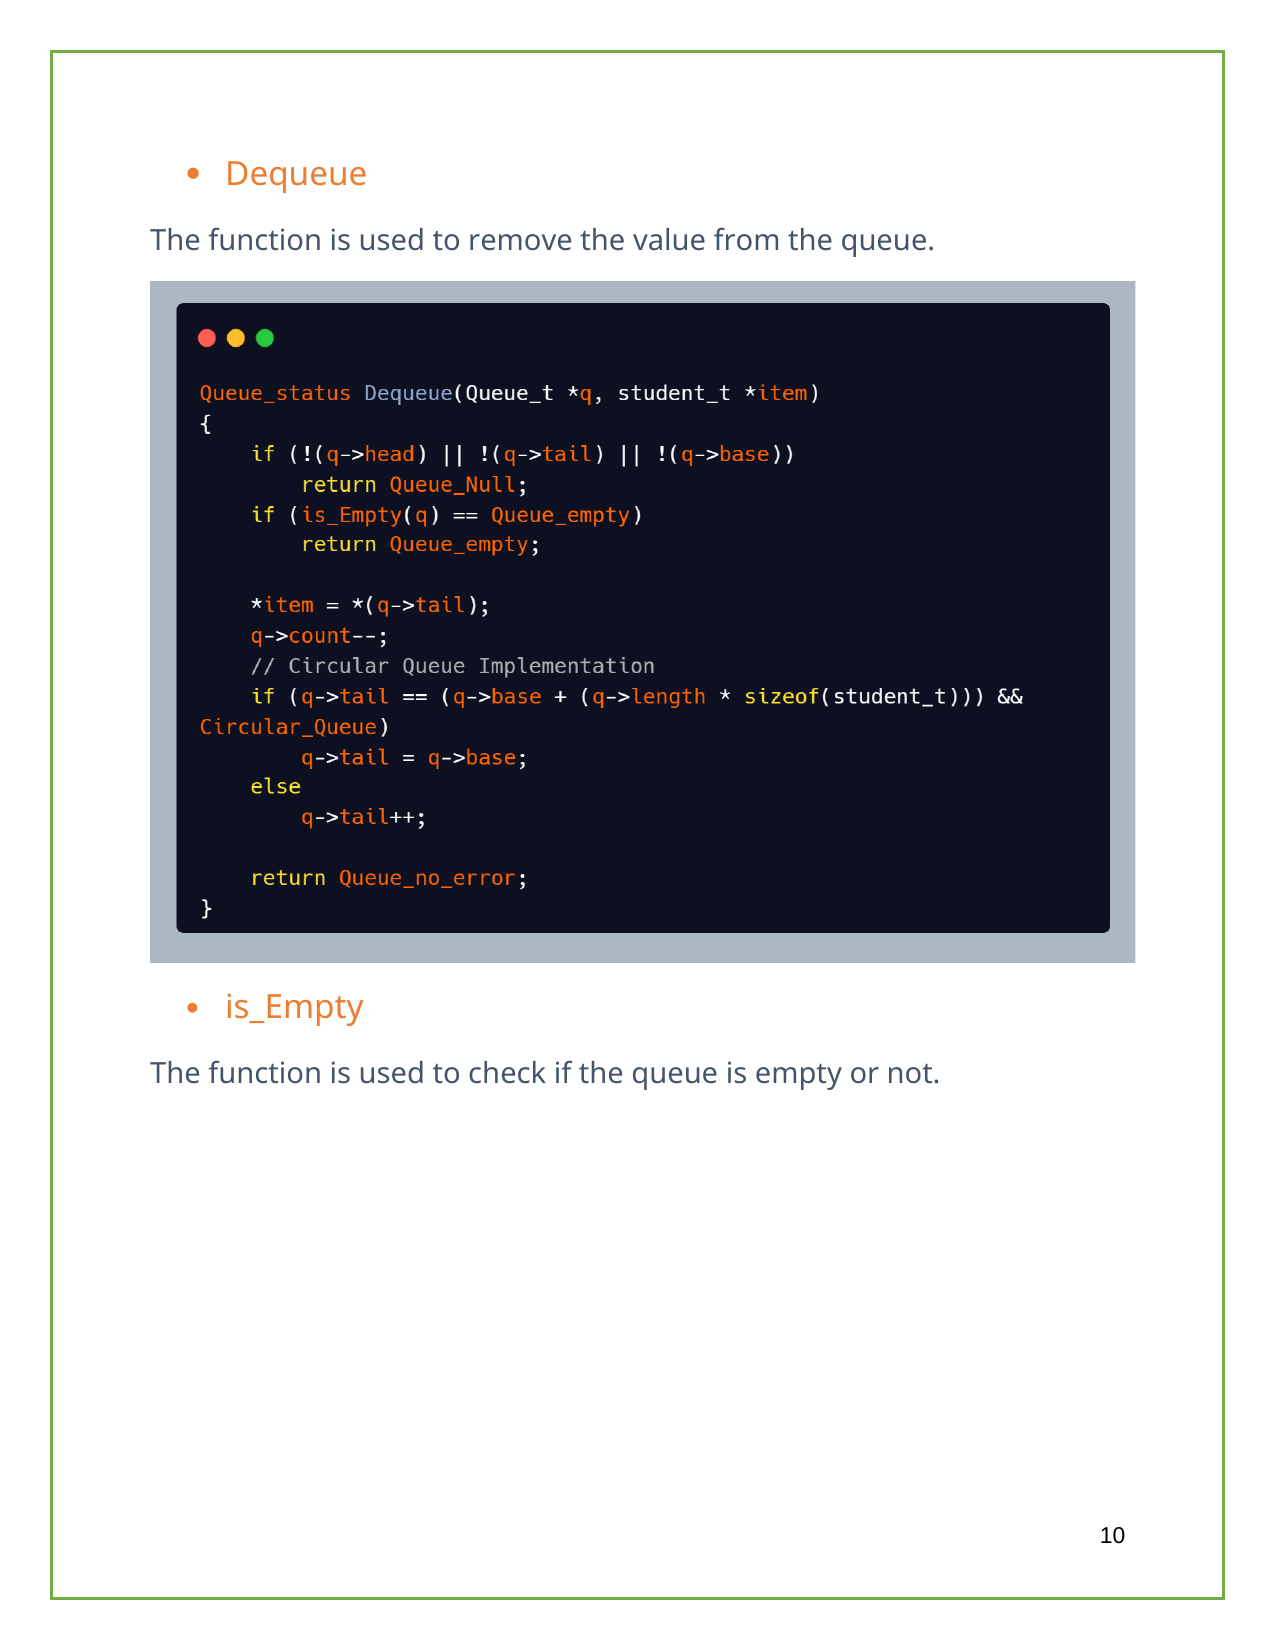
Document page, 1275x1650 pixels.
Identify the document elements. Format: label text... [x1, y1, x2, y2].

picture [150, 281, 1136, 963]
list is_Empty [187, 983, 1125, 1029]
text The function is used to check if the queue is empty or not. [150, 1052, 1125, 1092]
list Dequeue [187, 150, 1125, 195]
text The function is used to remove the value from the queue. [150, 219, 1125, 258]
